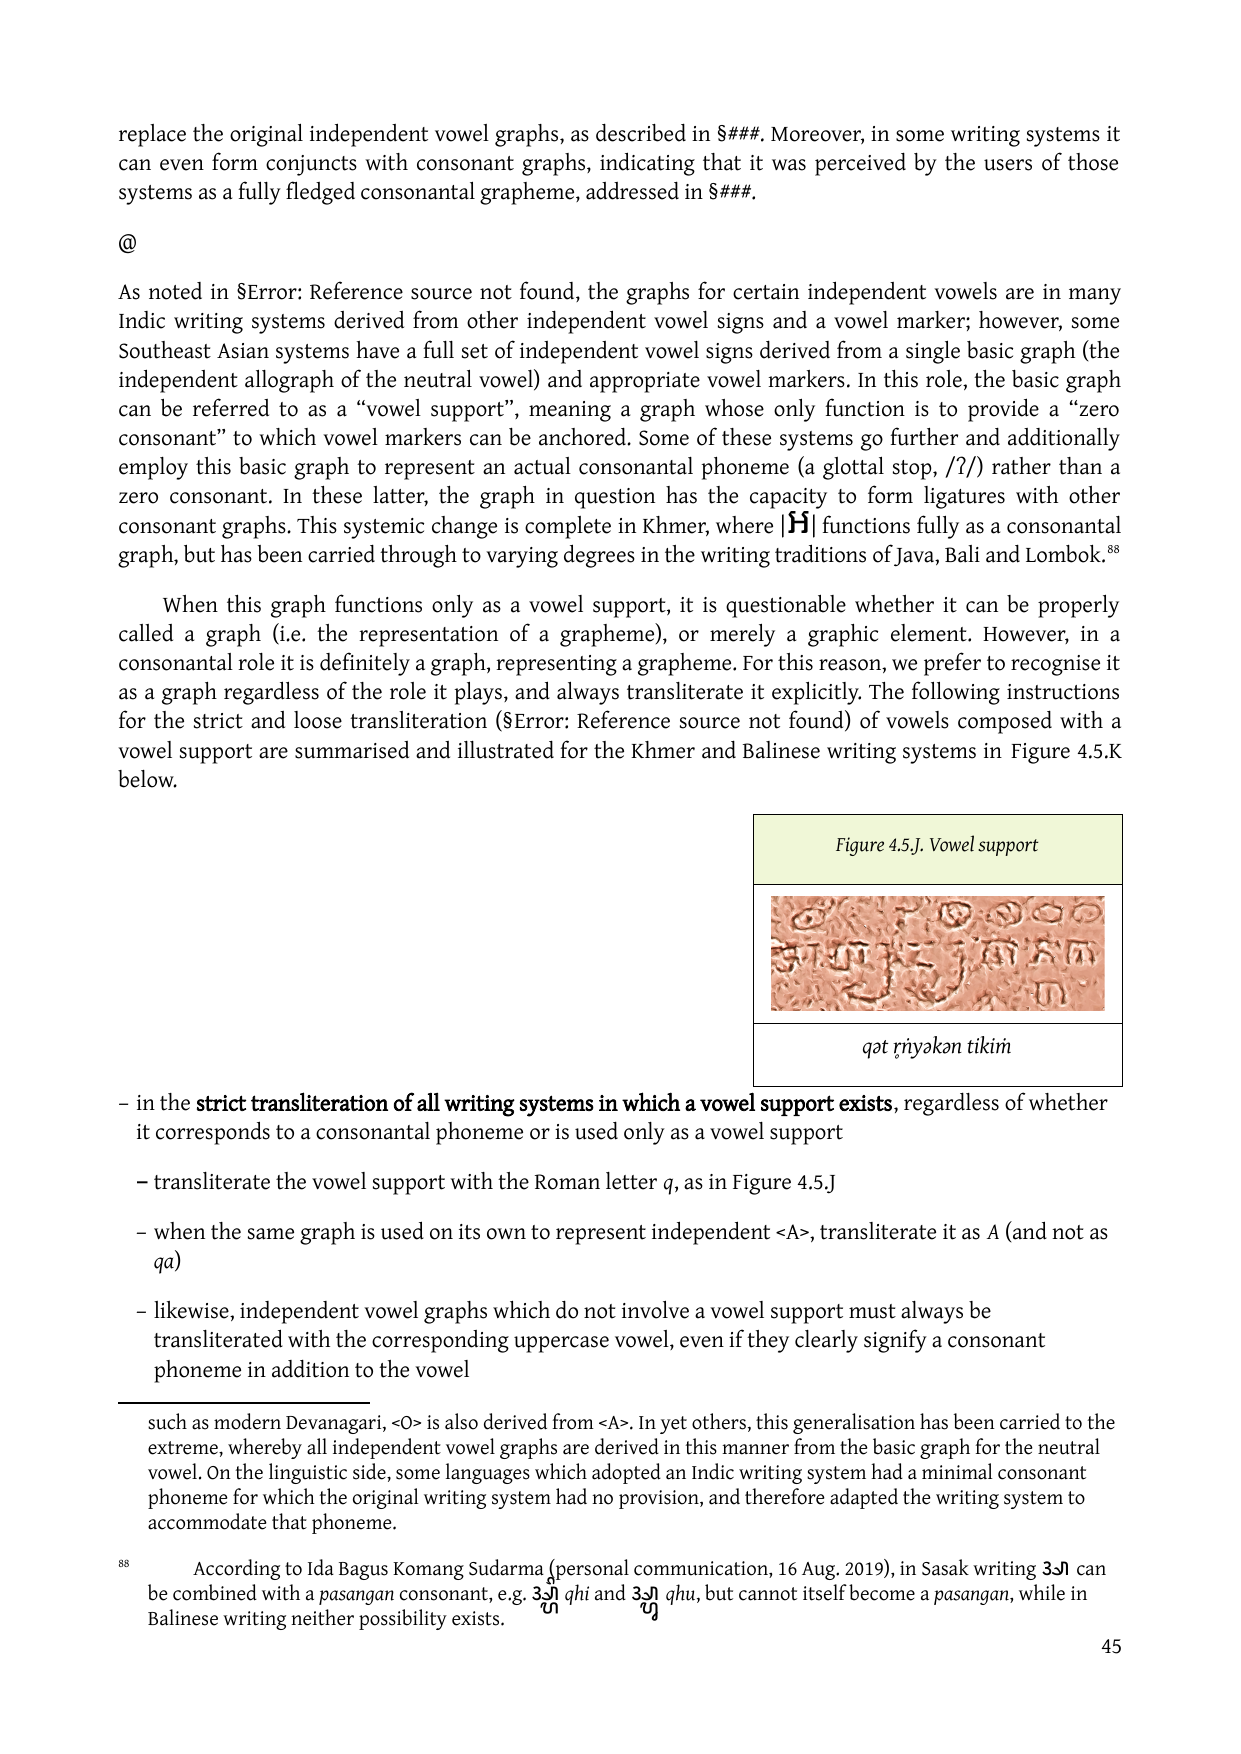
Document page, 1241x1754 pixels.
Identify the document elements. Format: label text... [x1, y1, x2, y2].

table_header Figure 4.5.A. Vowel support [754, 815, 1122, 884]
list in the strict transliteration of all writing systems in which a vowel support exists, regardless of whether it corresponds to a consonantal phoneme or is used only as a vowel support [118, 1087, 1122, 1145]
table_cell qət r̥ṅyəkən tikiṁ [754, 1024, 1122, 1086]
table_cell [754, 885, 1122, 1023]
list likewise, independent vowel graphs which do not involve a vowel support must always be transliterated with the corresponding uppercase vowel, even if they clearly signify a consonant phoneme in addition to the vowel [136, 1295, 1122, 1383]
list transliterate the vowel support with the Roman letter q, as in Figure 4.5.A [136, 1166, 1122, 1195]
picture [771, 896, 1105, 1011]
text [118, 118, 1122, 206]
list when the same graph is used on its own to represent independent <A>, transliterate it as A (and not as qa) [136, 1216, 1122, 1274]
text @ [118, 226, 1122, 256]
text When this graph functions only as a vowel support, it is questionable whether it can be properly called a graph (i.e. the representation of a grapheme), or merely a graphic element. However, in a consonantal role it is definitely a graph, representing a grapheme. For this reason, we prefer to recognise it as a graph regardless of the role it plays, and always transliterate it explicitly. The following instructions for the strict and loose transliteration (§3.4) of vowels composed with a vowel support are summarised and illustrated for the Khmer and Balinese writing systems in Figure 4.5.B below. [118, 589, 1122, 793]
